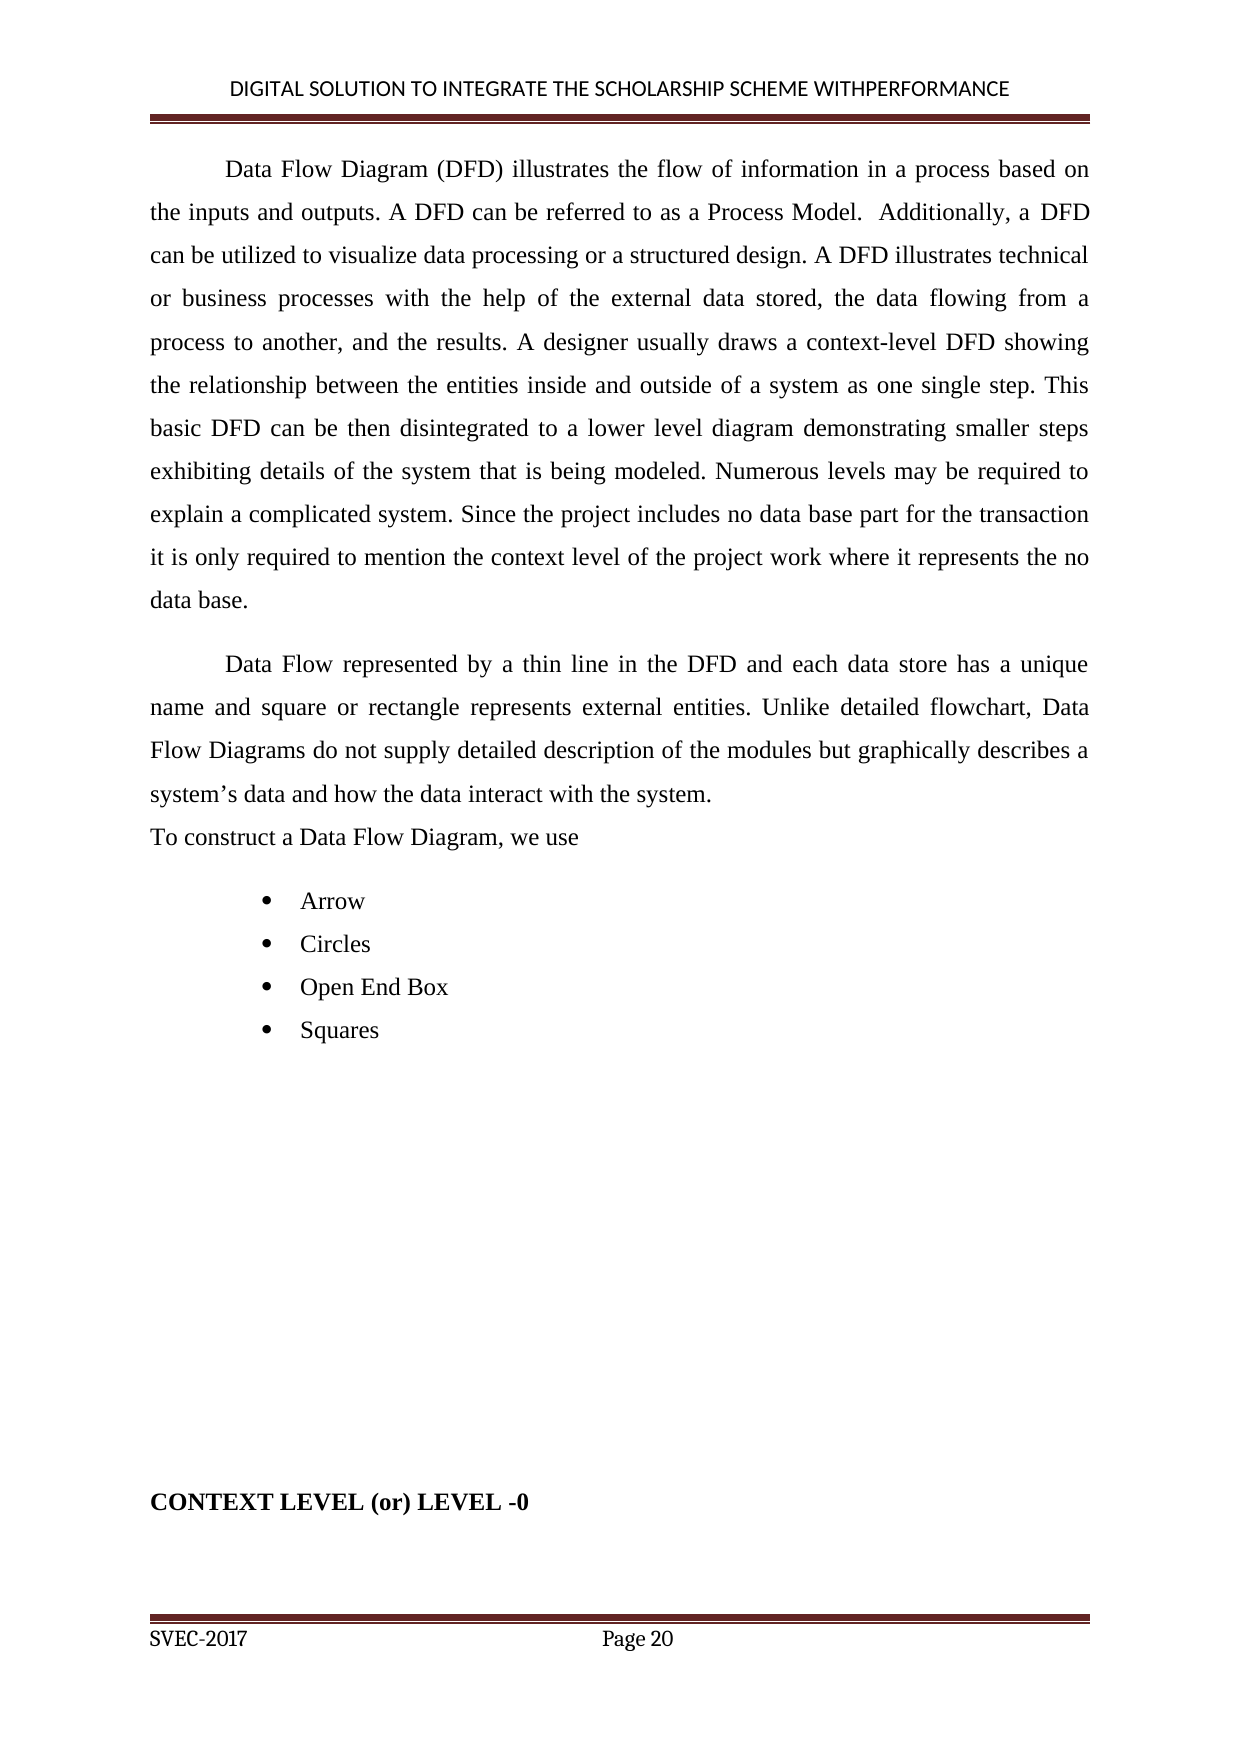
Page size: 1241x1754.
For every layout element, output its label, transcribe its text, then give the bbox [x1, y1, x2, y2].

list Squares [262, 1015, 1090, 1044]
text To construct a Data Flow Diagram, we use [150, 822, 1090, 851]
list Arrow [262, 886, 1090, 914]
text Data Flow represented by a thin line in the DFD and each data store has a unique name and square or rectangle represents external entities. Unlike detailed flowchart, Data Flow Diagrams do not supply detailed description of the modules but graphically describes a system’s data and how the data interact with the system. [150, 649, 1090, 807]
list Open End Box [262, 972, 1090, 1001]
text Data Flow Diagram (DFD) illustrates the flow of information in a process based on the inputs and outputs. A DFD can be referred to as a Process Model. Additionally, a DFD can be utilized to visualize data processing or a structured design. A DFD illustrates technical or business processes with the help of the external data stored, the data flowing from a process to another, and the results. A designer usually draws a context-level DFD showing the relationship between the entities inside and outside of a system as one single step. This basic DFD can be then disintegrated to a lower level diagram demonstrating smaller steps exhibiting details of the system that is being modeled. Numerous levels may be required to explain a complicated system. Since the project includes no data base part for the transaction it is only required to mention the context level of the project work where it represents the no data base. [150, 154, 1090, 614]
list Circles [262, 929, 1090, 958]
text CONTEXT LEVEL (or) LEVEL -0 [150, 1487, 1090, 1515]
